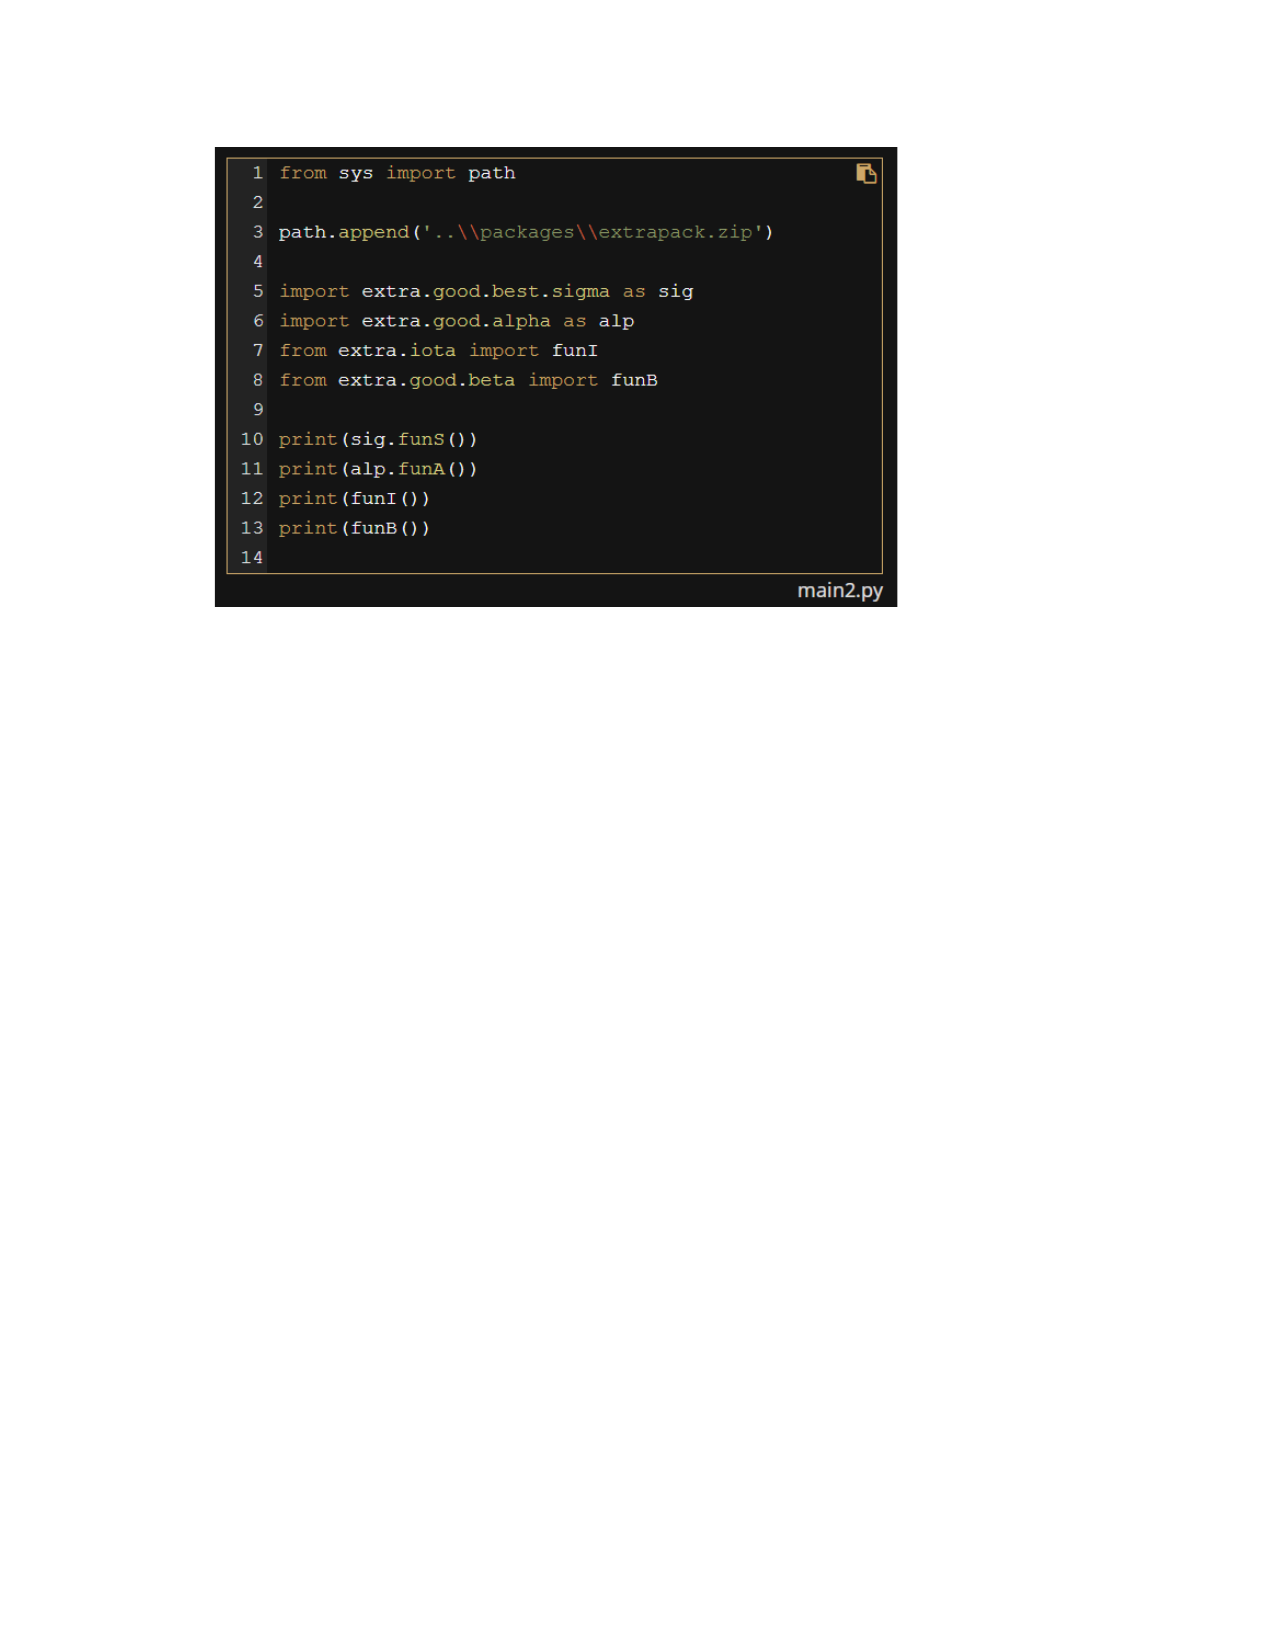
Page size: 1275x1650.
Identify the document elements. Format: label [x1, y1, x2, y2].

picture [214, 147, 898, 607]
